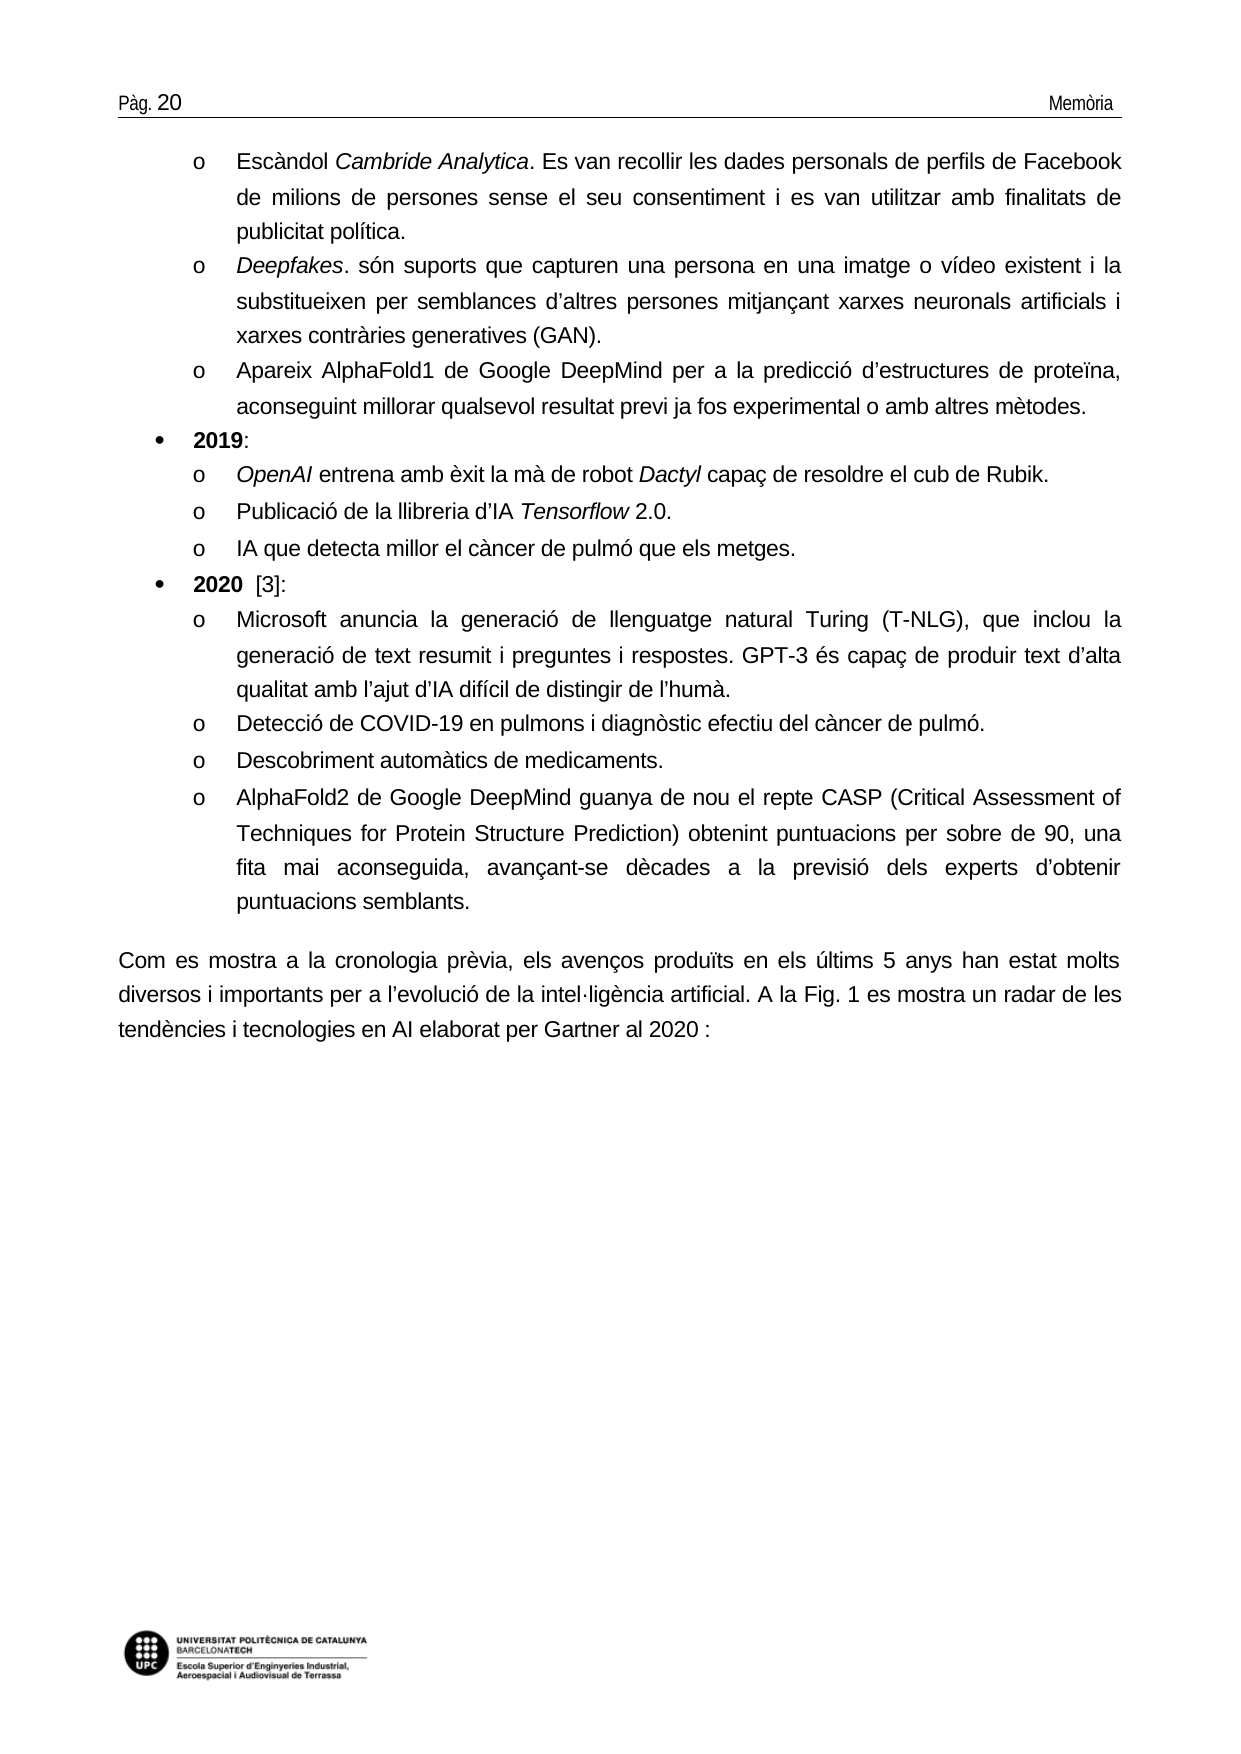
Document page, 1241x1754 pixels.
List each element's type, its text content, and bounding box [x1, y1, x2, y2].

list Descobriment automàtics de medicaments. [192, 747, 1122, 775]
list AlphaFold2 de Google DeepMind guanya de nou el repte CASP (Critical Assessment of Techniques for Protein Structure Prediction) obtenint puntuacions per sobre de 90, una fita mai aconseguida, avançant-se dècades a la previsió dels experts d’obtenir puntuacions semblants. [192, 784, 1122, 914]
list Publicació de la llibreria d’IA Tensorflow 2.0. [192, 498, 1122, 526]
list Detecció de COVID-19 en pulmons i diagnòstic efectiu del càncer de pulmó. [192, 710, 1122, 738]
list IA que detecta millor el càncer de pulmó que els metges. [192, 535, 1122, 563]
list 2019: [156, 427, 1122, 453]
list Microsoft anuncia la generació de llenguatge natural Turing (T-NLG), que inclou la generació de text resumit i preguntes i respostes. GPT-3 és capaç de produir text d’alta qualitat amb l’ajut d’IA difícil de distingir de l’humà. [192, 606, 1122, 702]
text Com es mostra a la cronologia prèvia, els avenços produïts en els últims 5 anys han estat molts diversos i importants per a l’evolució de la intel·ligència artificial. A la Fig. 1 es mostra un radar de les tendències i tecnologies en AI elaborat per Gartner al 2020 : [118, 947, 1122, 1042]
list OpenAI entrena amb èxit la mà de robot Dactyl capaç de resoldre el cub de Rubik. [192, 461, 1122, 489]
list Escàndol Cambride Analytica. Es van recollir les dades personals de perfils de Facebook de milions de persones sense el seu consentiment i es van utilitzar amb finalitats de publicitat política. [192, 148, 1122, 244]
list Apareix AlphaFold1 de Google DeepMind per a la predicció d’estructures de proteïna, aconseguint millorar qualsevol resultat previ ja fos experimental o amb altres mètodes. [192, 357, 1122, 419]
list 2020 [3]: [156, 571, 1122, 598]
list Deepfakes. són suports que capturen una persona en una imatge o vídeo existent i la substitueixen per semblances d’altres persones mitjançant xarxes neuronals artificials i xarxes contràries generatives (GAN). [192, 252, 1122, 349]
picture [118, 1621, 374, 1690]
